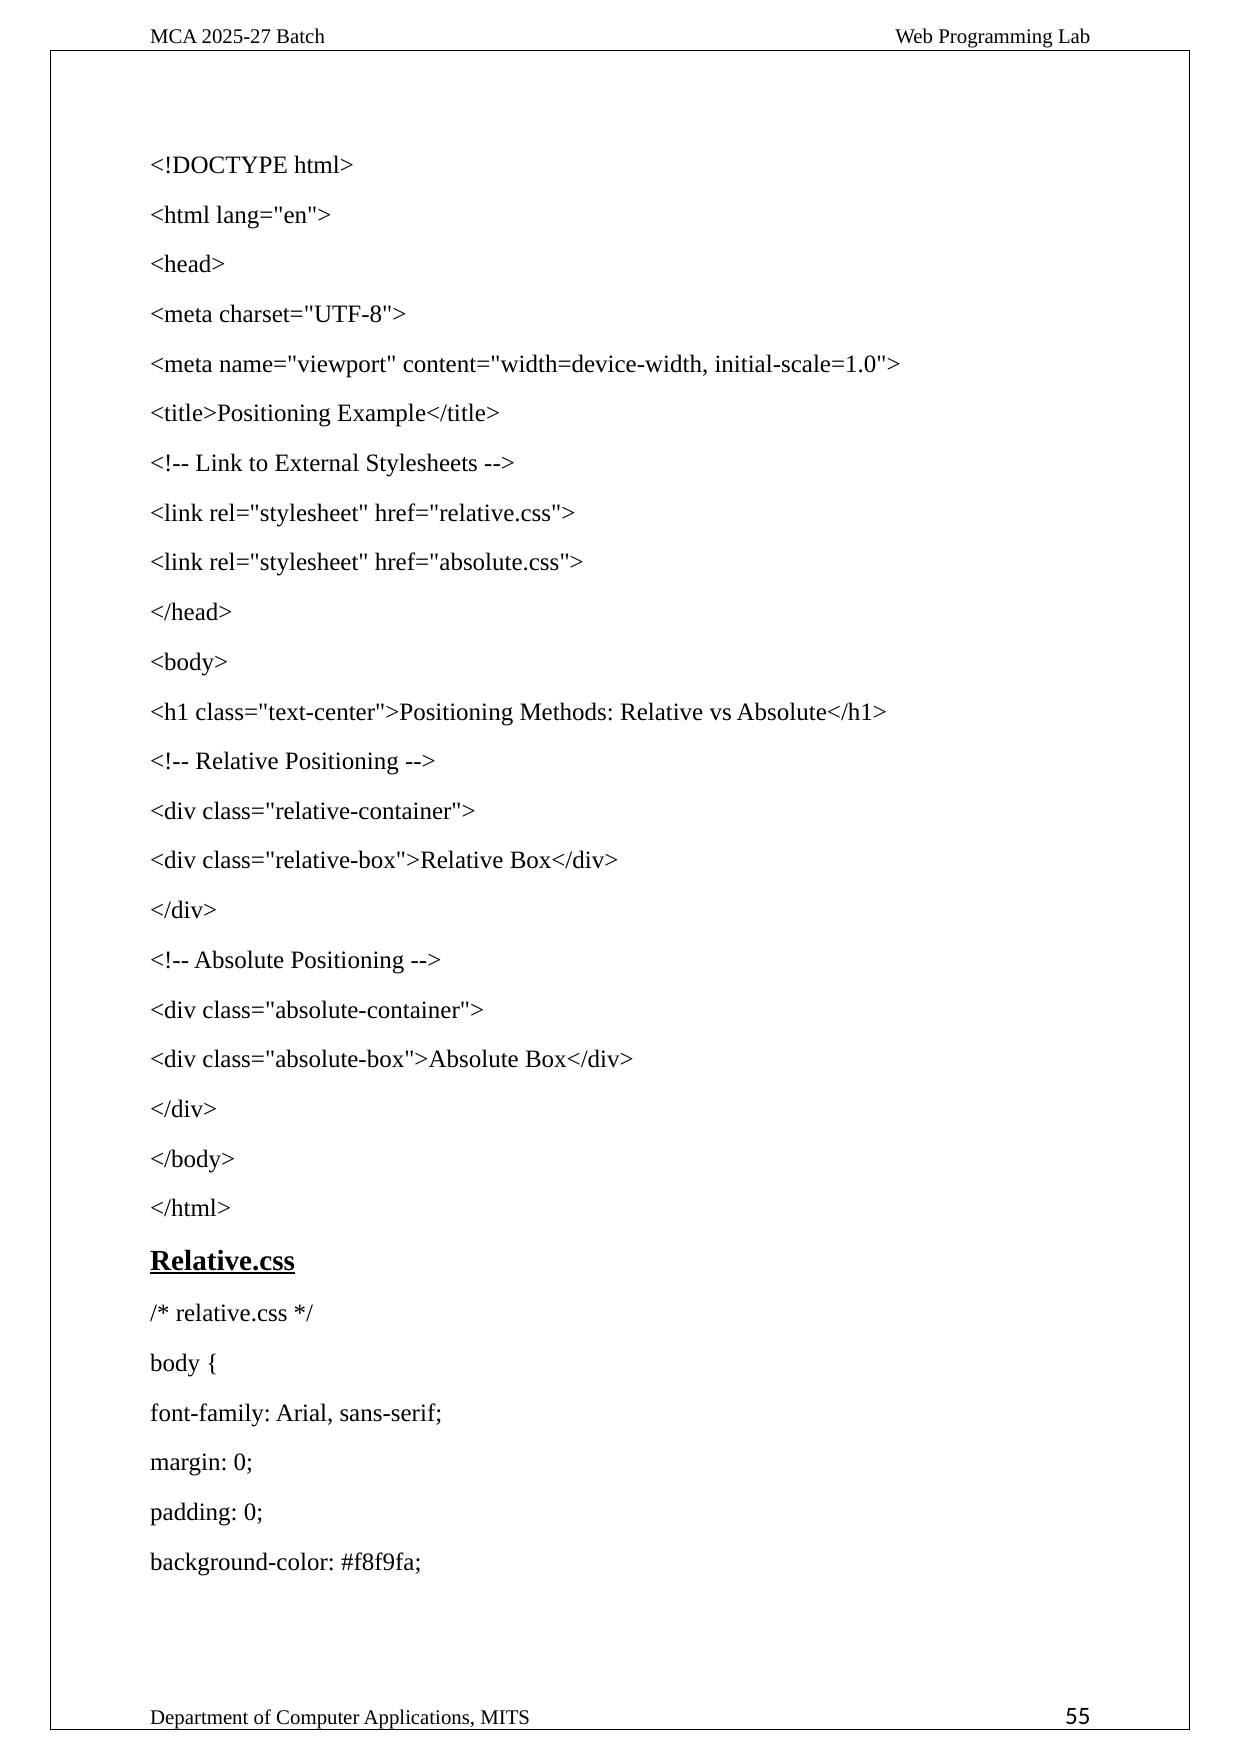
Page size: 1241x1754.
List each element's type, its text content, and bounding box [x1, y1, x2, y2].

text <div class="absolute-container"> [150, 995, 1090, 1023]
text </div> [150, 895, 1090, 924]
text <h1 class="text-center">Positioning Methods: Relative vs Absolute</h1> [150, 697, 1090, 725]
text /* relative.css */ [150, 1298, 1090, 1327]
text body { [150, 1348, 1090, 1377]
text <meta name="viewport" content="width=device-width, initial-scale=1.0"> [150, 349, 1090, 377]
text <!-- Link to External Stylesheets --> [150, 448, 1090, 477]
text font-family: Arial, sans-serif; [150, 1398, 1090, 1426]
text margin: 0; [150, 1447, 1090, 1476]
text <!DOCTYPE html> [150, 150, 1090, 179]
text </head> [150, 597, 1090, 626]
text background-color: #f8f9fa; [150, 1547, 1090, 1576]
text <!-- Absolute Positioning --> [150, 945, 1090, 974]
text Relative.css [150, 1243, 1090, 1277]
text </div> [150, 1094, 1090, 1123]
text <div class="absolute-box">Absolute Box</div> [150, 1044, 1090, 1073]
text <link rel="stylesheet" href="relative.css"> [150, 498, 1090, 527]
text <div class="relative-container"> [150, 796, 1090, 825]
text <head> [150, 249, 1090, 278]
text </body> [150, 1144, 1090, 1172]
text <!-- Relative Positioning --> [150, 746, 1090, 775]
text <link rel="stylesheet" href="absolute.css"> [150, 547, 1090, 576]
text <title>Positioning Example</title> [150, 398, 1090, 427]
text <body> [150, 647, 1090, 676]
text <html lang="en"> [150, 200, 1090, 228]
text padding: 0; [150, 1497, 1090, 1526]
text <meta charset="UTF-8"> [150, 299, 1090, 328]
text <div class="relative-box">Relative Box</div> [150, 846, 1090, 874]
text </html> [150, 1193, 1090, 1222]
